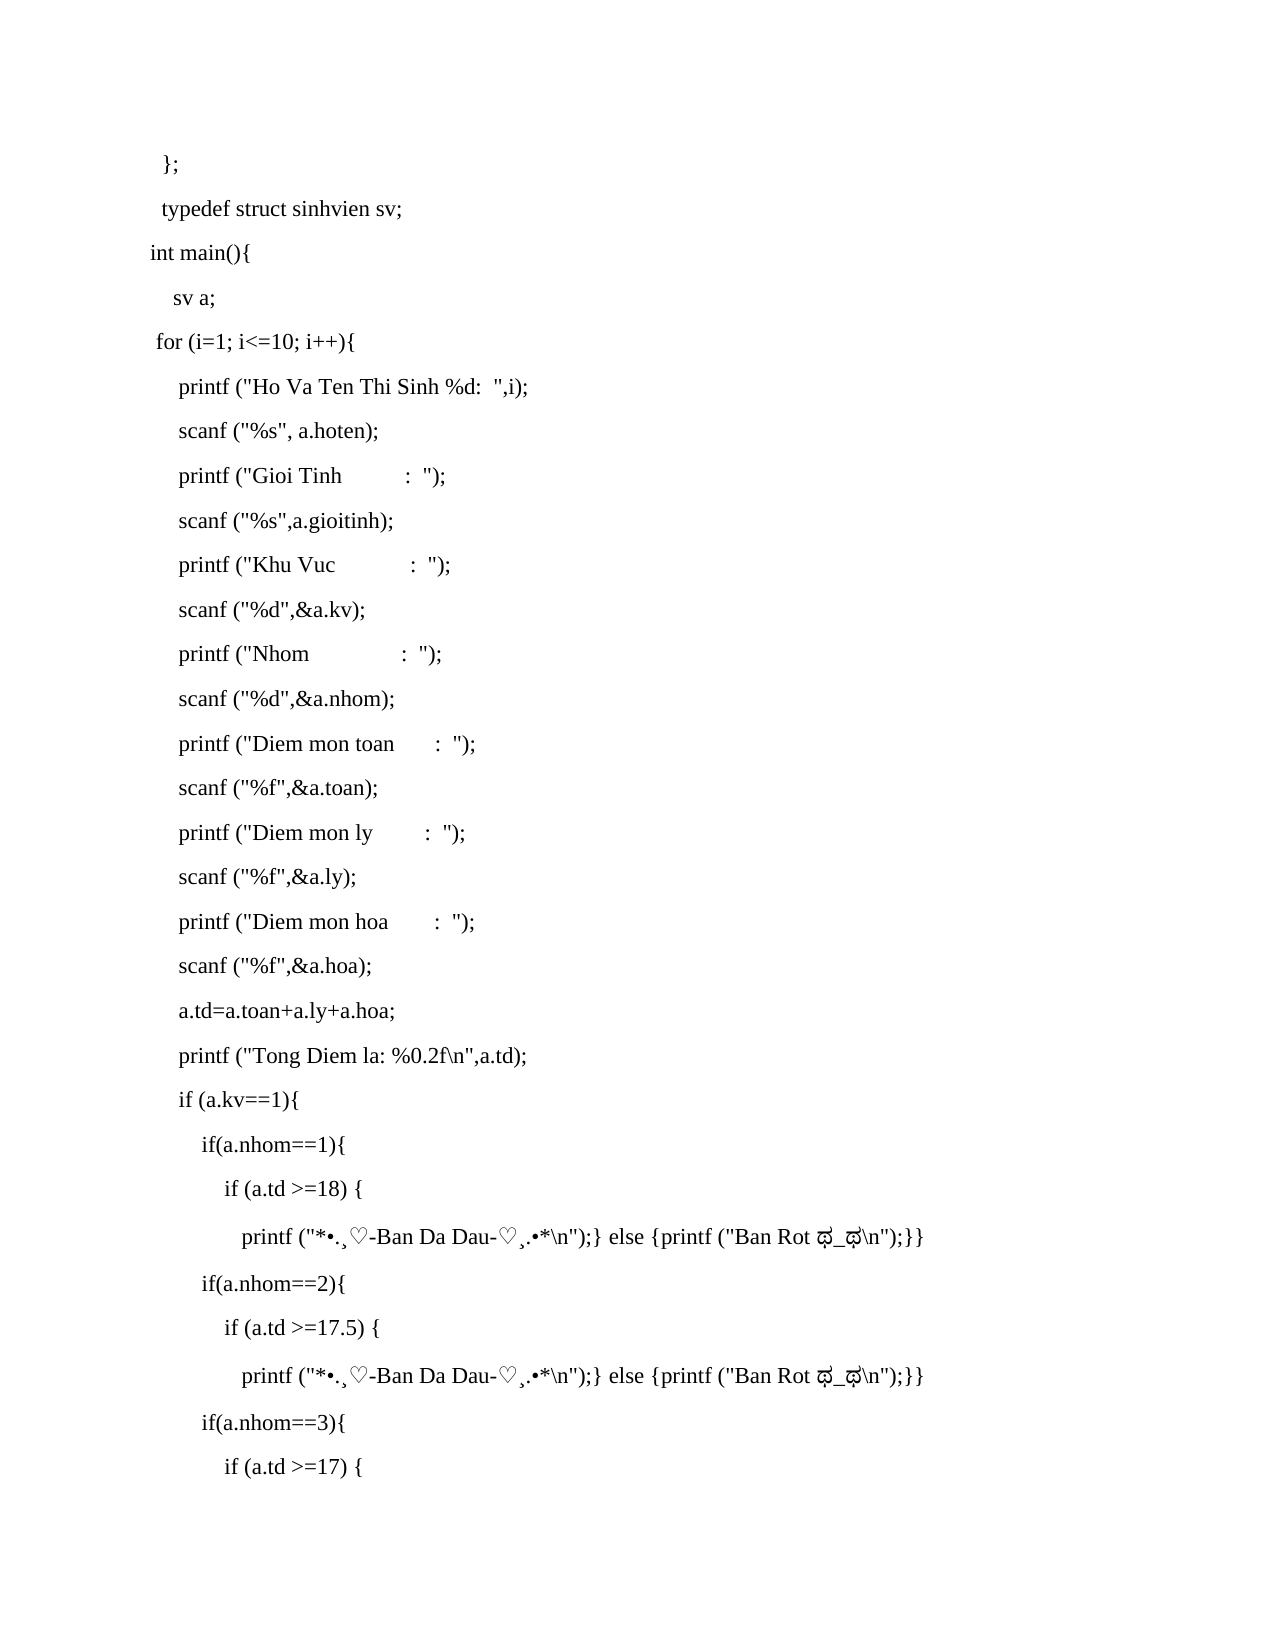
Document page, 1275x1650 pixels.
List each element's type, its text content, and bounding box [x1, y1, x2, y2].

text scanf ("%s", a.hoten); [150, 417, 1125, 444]
text a.td=a.toan+a.ly+a.hoa; [150, 997, 1125, 1023]
text if(a.nhom==2){ [150, 1270, 1125, 1296]
text }; [150, 150, 1125, 176]
text if (a.td >=18) { [150, 1175, 1125, 1202]
text printf ("Diem mon hoa : "); [150, 908, 1125, 934]
text int main(){ [150, 239, 1125, 266]
text scanf ("%d",&a.kv); [150, 596, 1125, 622]
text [150, 1220, 1125, 1251]
text printf ("Diem mon toan : "); [150, 729, 1125, 756]
text if (a.td >=17.5) { [150, 1314, 1125, 1341]
text for (i=1; i<=10; i++){ [150, 328, 1125, 355]
text if (a.kv==1){ [150, 1086, 1125, 1113]
text if(a.nhom==1){ [150, 1131, 1125, 1157]
text typedef struct sinhvien sv; [150, 194, 1125, 221]
text printf ("Diem mon ly : "); [150, 819, 1125, 845]
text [150, 1359, 1125, 1390]
text printf ("Khu Vuc : "); [150, 551, 1125, 578]
text scanf ("%f",&a.hoa); [150, 952, 1125, 979]
text printf ("Gioi Tinh : "); [150, 462, 1125, 488]
text scanf ("%d",&a.nhom); [150, 685, 1125, 711]
text scanf ("%s",a.gioitinh); [150, 507, 1125, 533]
text printf ("Tong Diem la: %0.2f\n",a.td); [150, 1042, 1125, 1068]
text scanf ("%f",&a.toan); [150, 774, 1125, 801]
text printf ("Ho Va Ten Thi Sinh %d: ",i); [150, 373, 1125, 399]
text sv a; [150, 284, 1125, 310]
text scanf ("%f",&a.ly); [150, 863, 1125, 890]
text printf ("Nhom : "); [150, 640, 1125, 667]
text if(a.nhom==3){ [150, 1409, 1125, 1435]
text if (a.td >=17) { [150, 1453, 1125, 1480]
